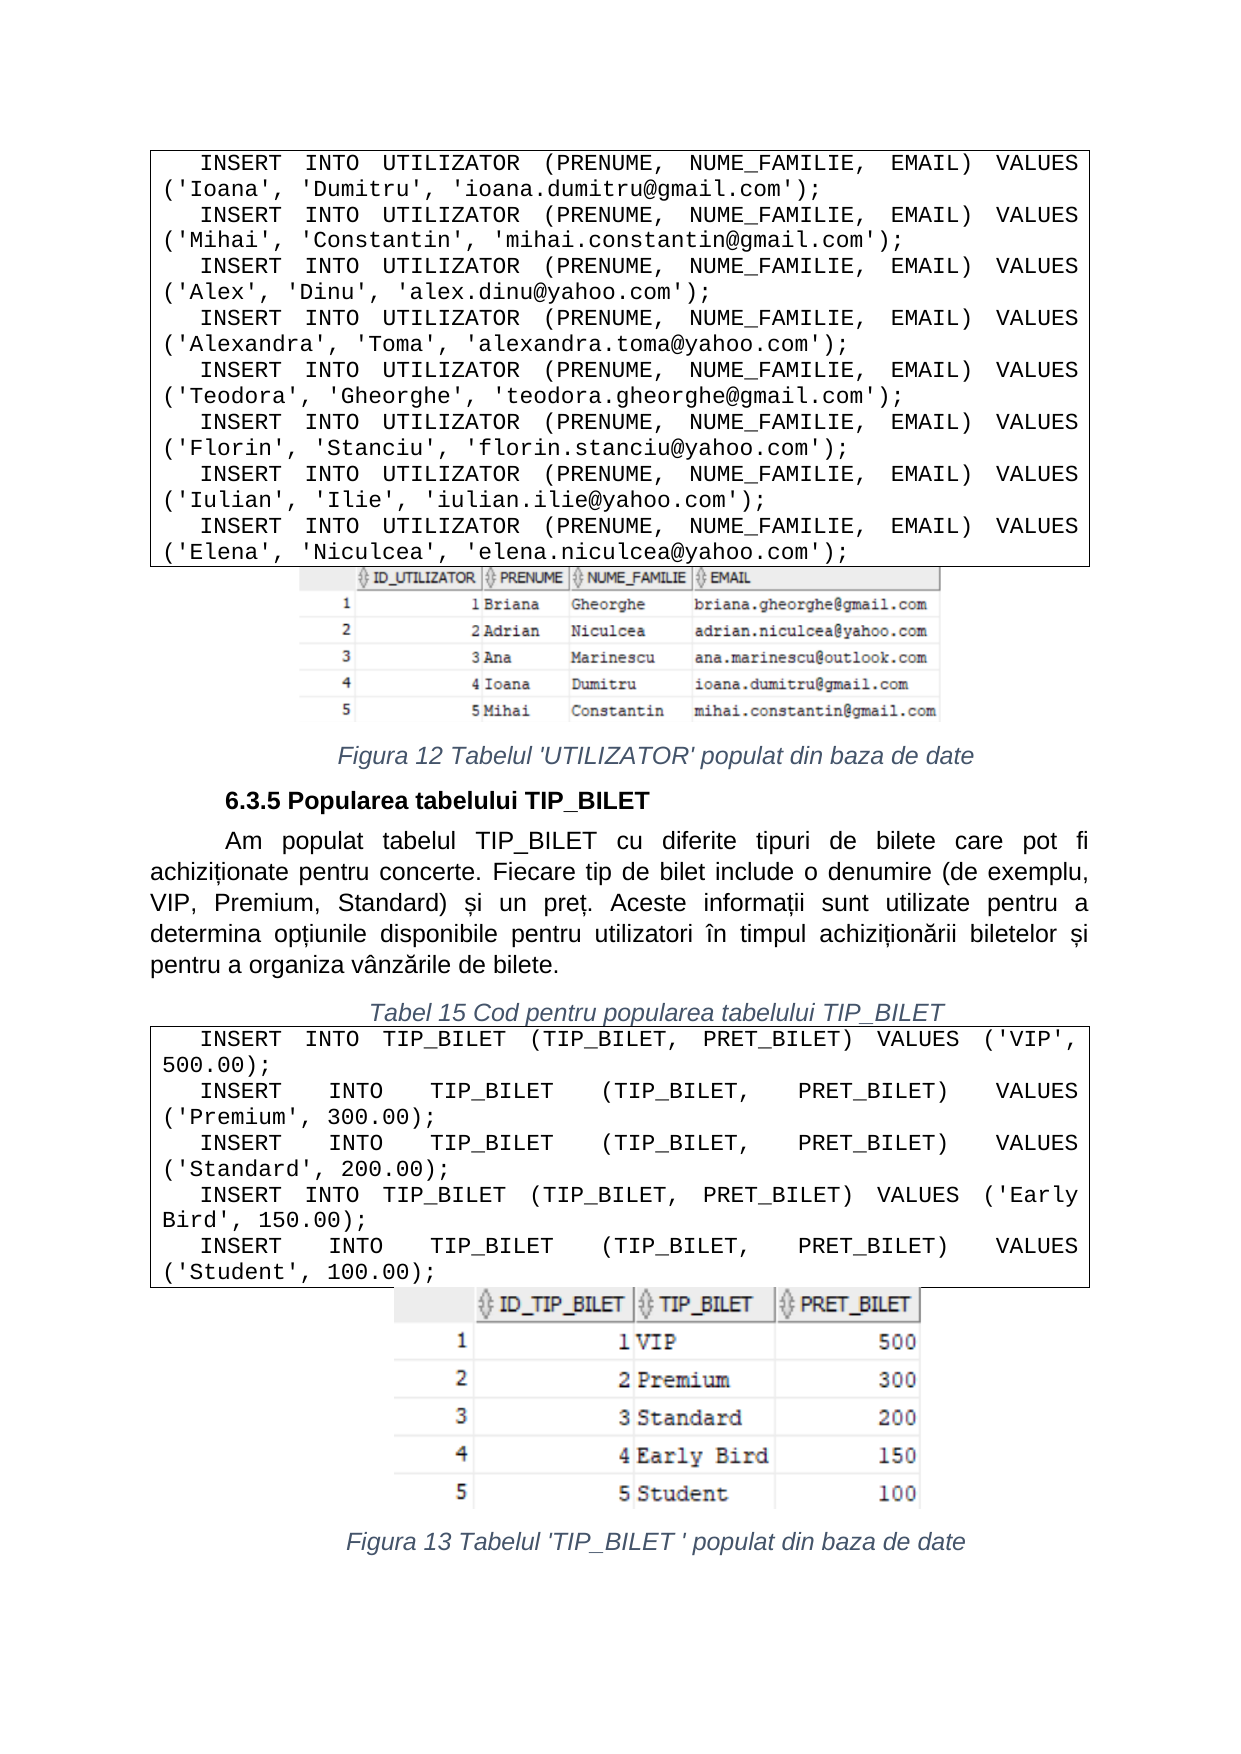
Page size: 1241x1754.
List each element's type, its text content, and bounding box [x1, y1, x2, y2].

picture [394, 1287, 922, 1509]
picture [299, 567, 941, 722]
text Figura 12 Tabelul 'UTILIZATOR' populat din baza de date [150, 741, 1090, 769]
text Figura 13 Tabelul 'TIP_BILET ' populat din baza de date [150, 1527, 1090, 1556]
subtitle 6.3.5 Popularea tabelului TIP_BILET [150, 786, 1090, 815]
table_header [151, 151, 1089, 566]
text Am populat tabelul TIP_BILET cu diferite tipuri de bilete care pot fi achiziționate pentru concerte. Fiecare tip de bilet include o denumire (de exemplu, VIP, Premium, Standard) și un preț. Aceste informații sunt utilizate pentru a determina opțiunile disponibile pentru utilizatori în timpul achiziționării biletelor și pentru a organiza vânzările de bilete. [150, 826, 1090, 978]
text Tabel 15 Cod pentru popularea tabelului TIP_BILET [150, 997, 1090, 1026]
table_header INSERT INTO TIP_BILET (TIP_BILET, PRET_BILET) VALUES ('VIP', 500.00); INSERT INTO TIP_BILET (TIP_BILET, PRET_BILET) VALUES ('Premium', 300.00); INSERT INTO TIP_BILET (TIP_BILET, PRET_BILET) VALUES ('Standard', 200.00); INSERT INTO TIP_BILET (TIP_BILET, PRET_BILET) VALUES ('Early Bird', 150.00); INSERT INTO TIP_BILET (TIP_BILET, PRET_BILET) VALUES ('Student', 100.00); [151, 1027, 1089, 1287]
